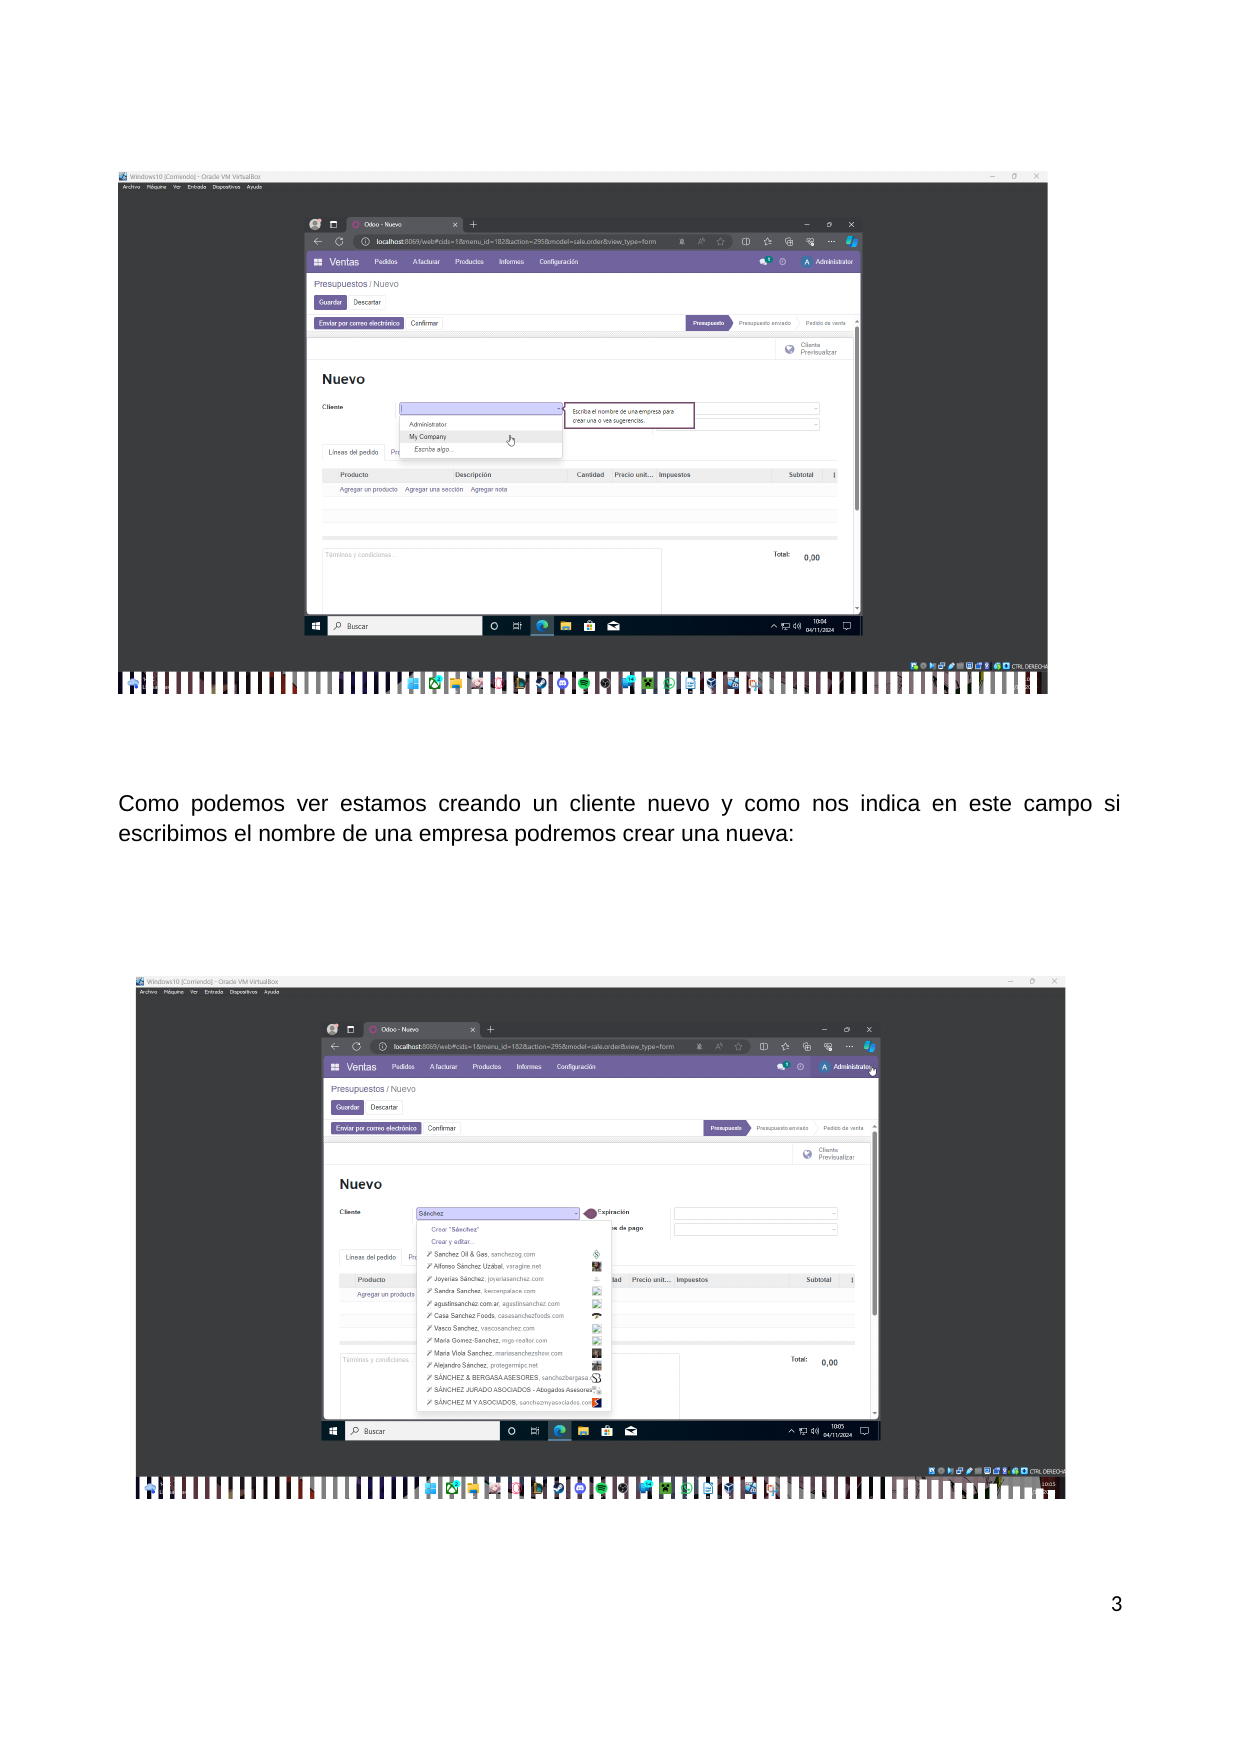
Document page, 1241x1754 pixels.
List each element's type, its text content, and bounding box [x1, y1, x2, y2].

picture [135, 976, 1066, 1499]
picture [118, 171, 1048, 694]
text Como podemos ver estamos creando un cliente nuevo y como nos indica en este campo si escribimos el nombre de una empresa podremos crear una nueva: [118, 790, 1122, 847]
